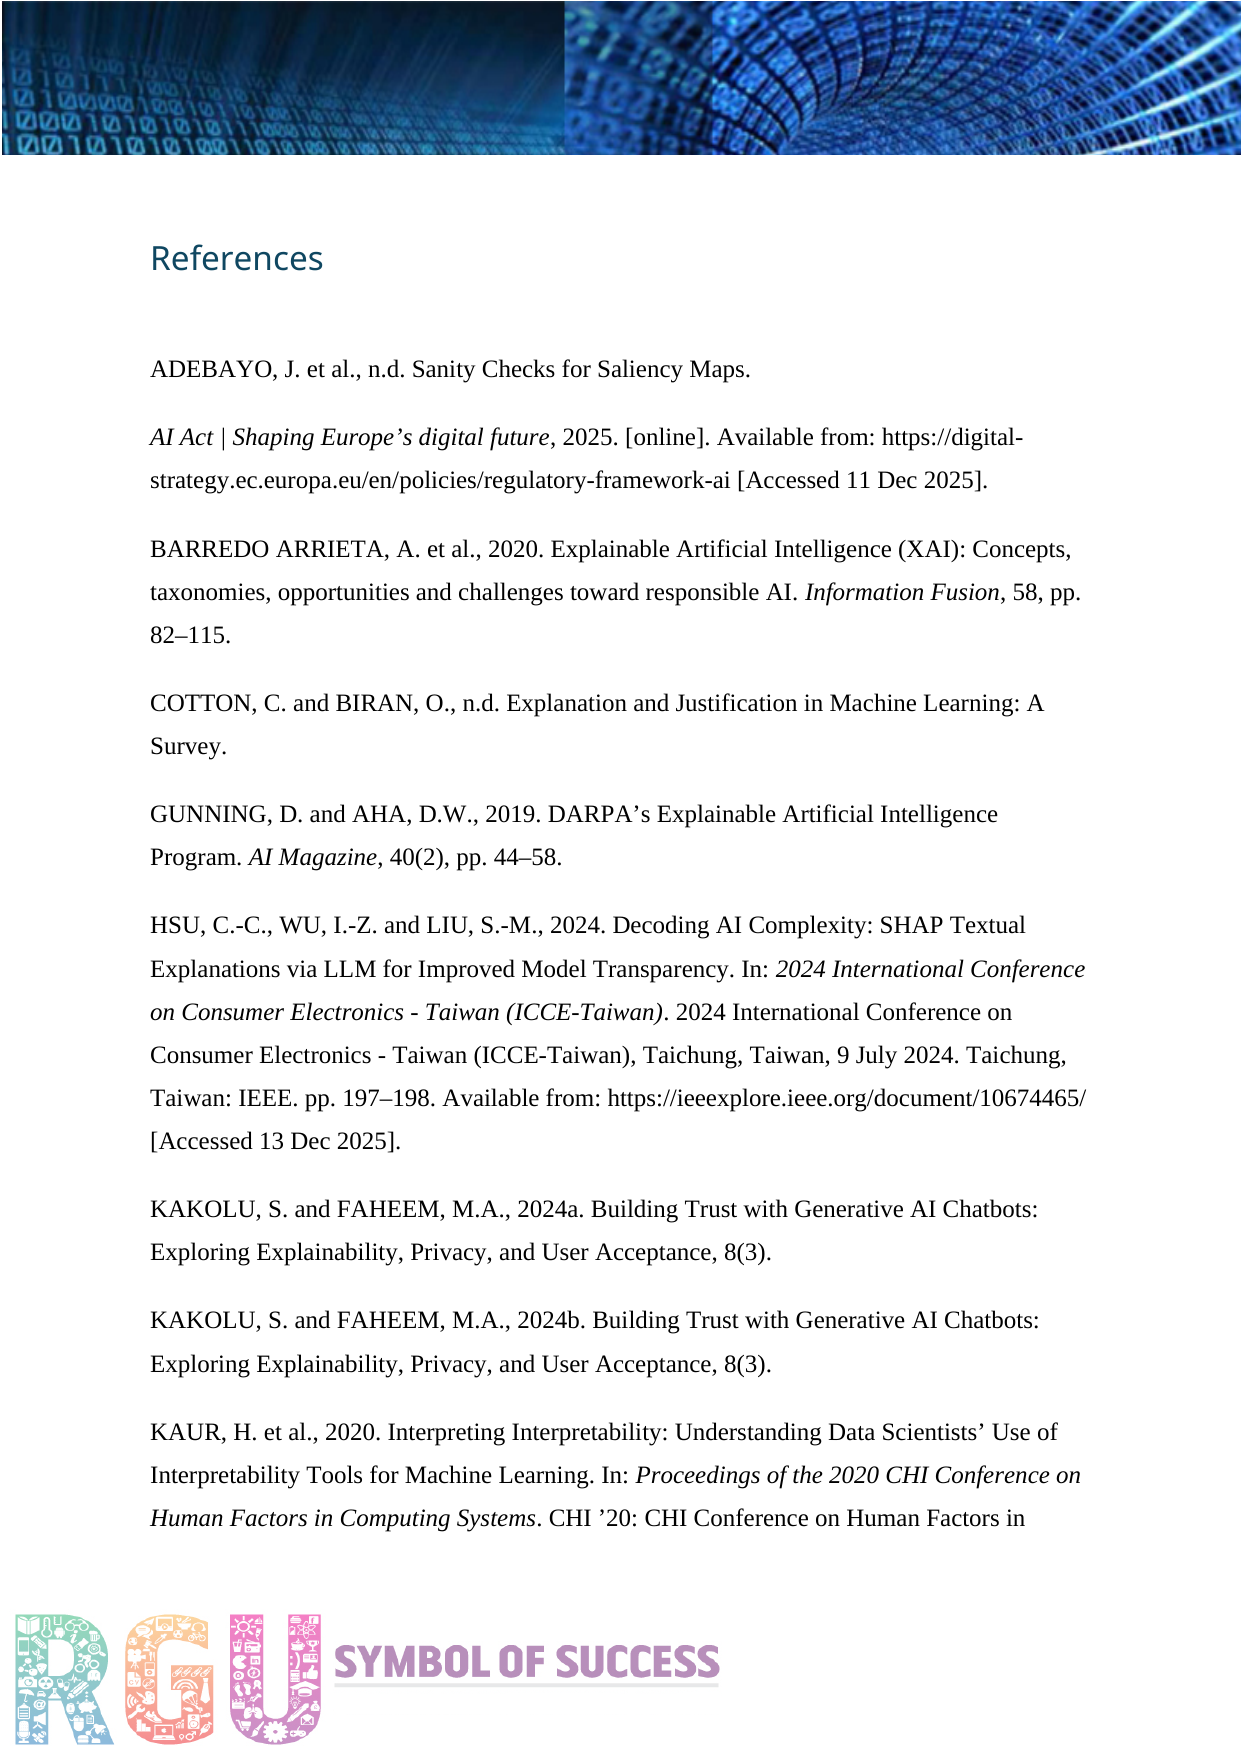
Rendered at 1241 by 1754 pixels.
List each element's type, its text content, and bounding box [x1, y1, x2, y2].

text GUNNING, D. and AHA, D.W., 2019. DARPA’s Explainable Artificial Intelligence Program. AI Magazine, 40(2), pp. 44–58. [150, 799, 1090, 871]
text KAKOLU, S. and FAHEEM, M.A., 2024b. Building Trust with Generative AI Chatbots: Exploring Explainability, Privacy, and User Acceptance, 8(3). [150, 1306, 1090, 1377]
text KAKOLU, S. and FAHEEM, M.A., 2024a. Building Trust with Generative AI Chatbots: Exploring Explainability, Privacy, and User Acceptance, 8(3). [150, 1194, 1090, 1266]
picture [2, 1, 1241, 155]
text AI Act | Shaping Europe’s digital future, 2025. [online]. Available from: https://digital-strategy.ec.europa.eu/en/policies/regulatory-framework-ai [Accessed 11 Dec 2025]. [150, 422, 1090, 494]
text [150, 1417, 1090, 1532]
text ADEBAYO, J. et al., n.d. Sanity Checks for Saliency Maps. [150, 354, 1090, 383]
text BARREDO ARRIETA, A. et al., 2020. Explainable Artificial Intelligence (XAI): Concepts, taxonomies, opportunities and challenges toward responsible AI. Information Fusion, 58, pp. 82–115. [150, 534, 1090, 649]
subtitle Trust survey storage [1, 1603, 733, 1754]
text HSU, C.-C., WU, I.-Z. and LIU, S.-M., 2024. Decoding AI Complexity: SHAP Textual Explanations via LLM for Improved Model Transparency. In: 2024 International Conference on Consumer Electronics - Taiwan (ICCE-Taiwan). 2024 International Conference on Consumer Electronics - Taiwan (ICCE-Taiwan), Taichung, Taiwan, 9 July 2024. Taichung, Taiwan: IEEE. pp. 197–198. Available from: https://ieeexplore.ieee.org/document/10674465/ [Accessed 13 Dec 2025]. [150, 911, 1090, 1155]
subtitle References [150, 235, 1090, 280]
text COTTON, C. and BIRAN, O., n.d. Explanation and Justification in Machine Learning: A Survey. [150, 688, 1090, 760]
